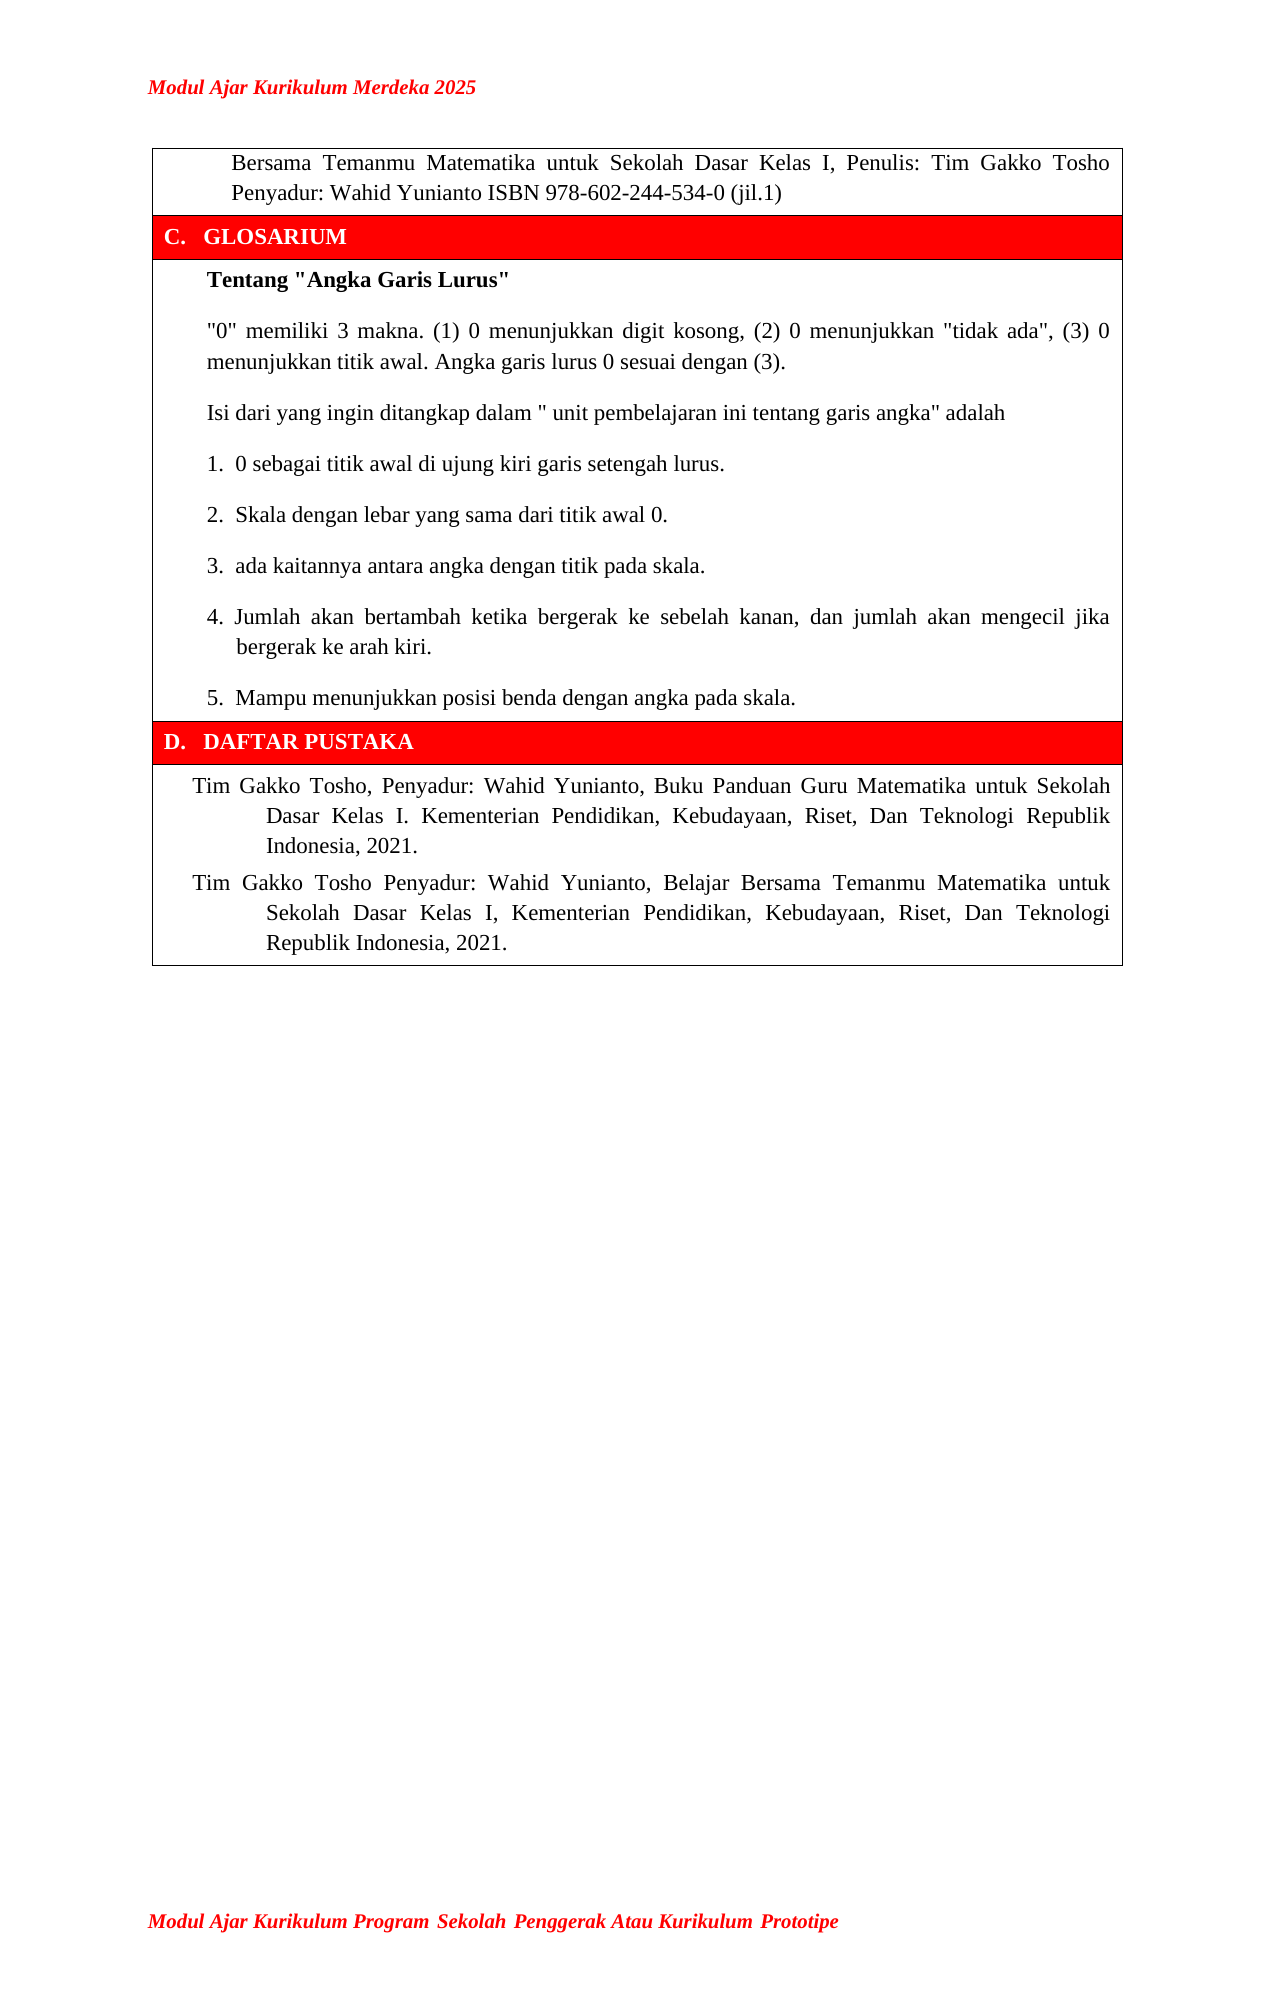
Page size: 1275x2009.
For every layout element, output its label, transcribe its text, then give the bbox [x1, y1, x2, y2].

table_cell C. GLOSARIUM [153, 216, 1122, 259]
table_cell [153, 149, 1122, 215]
table_cell Tim Gakko Tosho, Penyadur: Wahid Yunianto, Buku Panduan Guru Matematika untuk Sekolah Dasar Kelas I. Kementerian Pendidikan, Kebudayaan, Riset, Dan Teknologi Republik Indonesia, 2021. Tim Gakko Tosho Penyadur: Wahid Yunianto, Belajar Bersama Temanmu Matematika untuk Sekolah Dasar Kelas I, Kementerian Pendidikan, Kebudayaan, Riset, Dan Teknologi Republik Indonesia, 2021. [153, 765, 1122, 965]
table_cell Tentang "Angka Garis Lurus" "0" memiliki 3 makna. (1) 0 menunjukkan digit kosong, (2) 0 menunjukkan "tidak ada", (3) 0 menunjukkan titik awal. Angka garis lurus 0 sesuai dengan (3). Isi dari yang ingin ditangkap dalam " unit pembelajaran ini tentang garis angka" adalah 1. 0 sebagai titik awal di ujung kiri garis setengah lurus. 2. Skala dengan lebar yang sama dari titik awal 0. 3. ada kaitannya antara angka dengan titik pada skala. 4. Jumlah akan bertambah ketika bergerak ke sebelah kanan, dan jumlah akan mengecil jika bergerak ke arah kiri. 5. Mampu menunjukkan posisi benda dengan angka pada skala. [153, 260, 1122, 721]
table_cell D. DAFTAR PUSTAKA [153, 722, 1122, 764]
